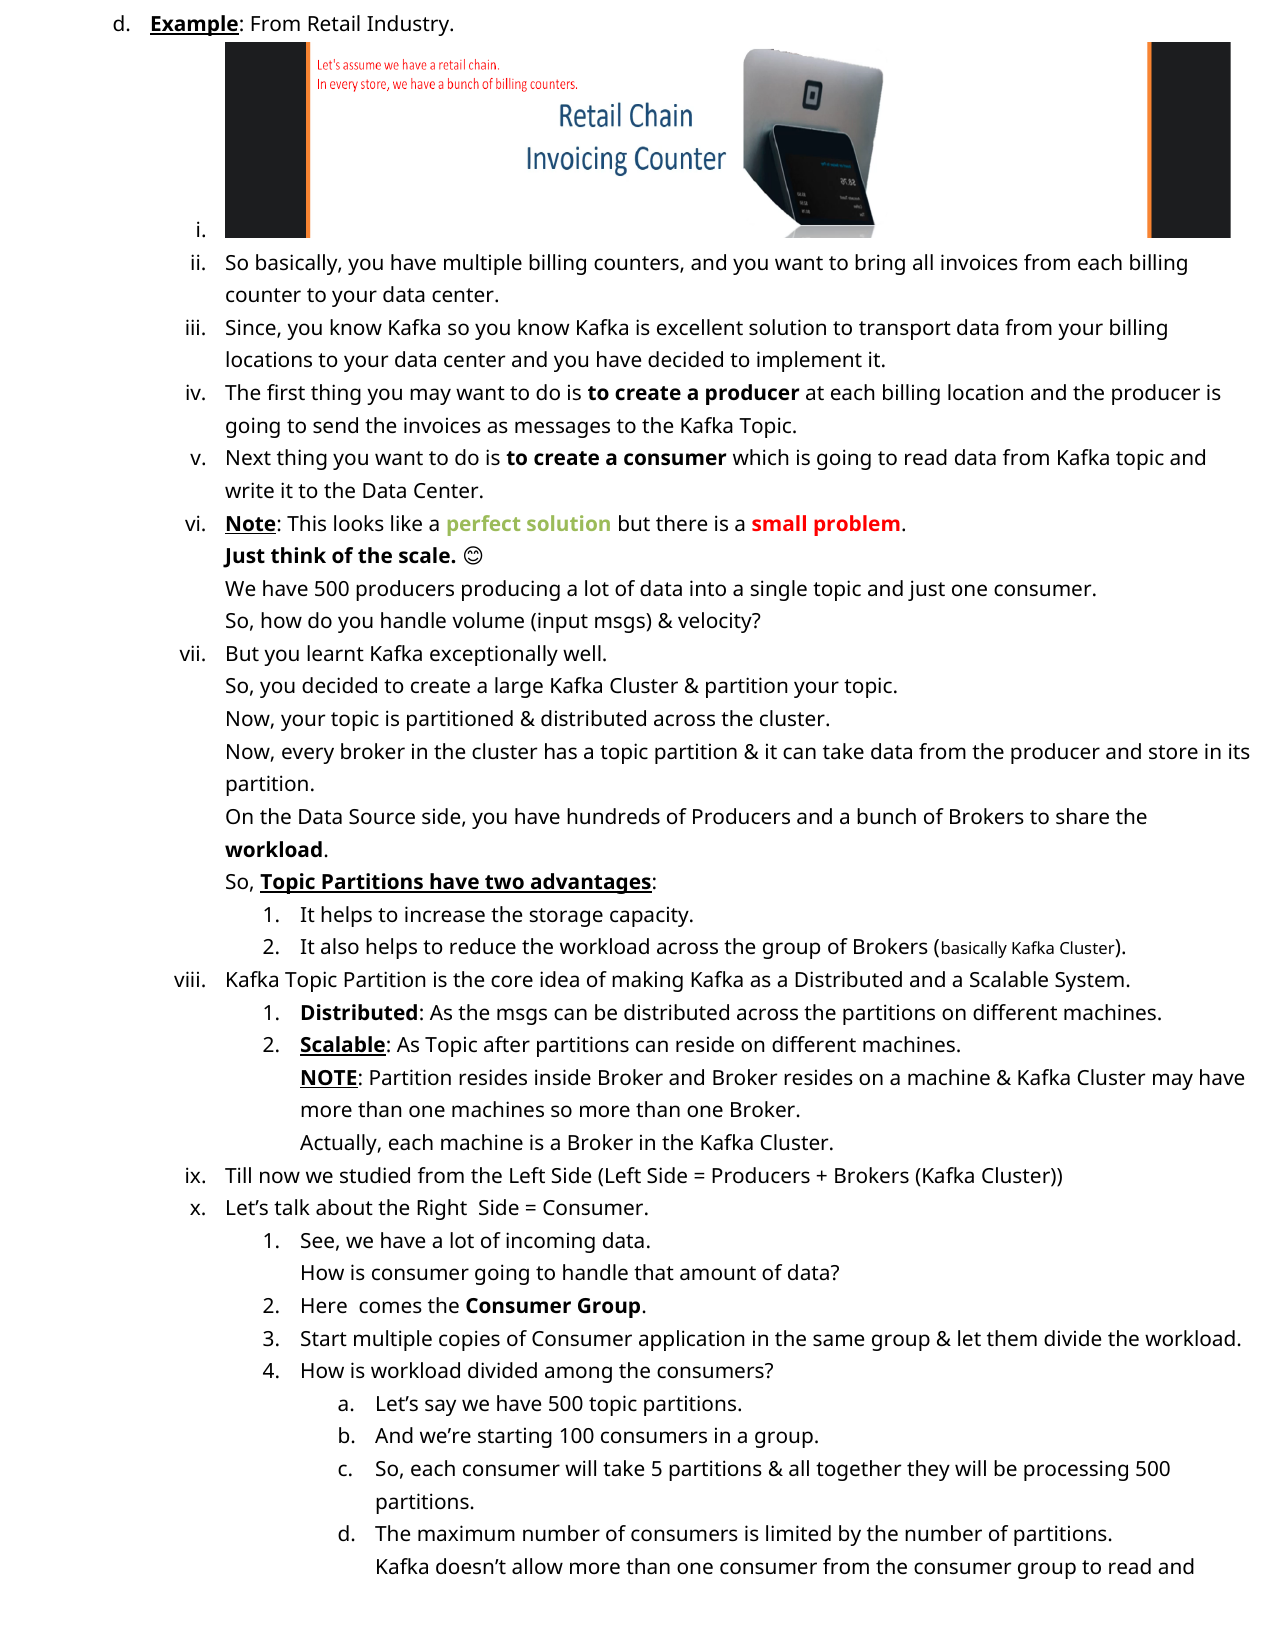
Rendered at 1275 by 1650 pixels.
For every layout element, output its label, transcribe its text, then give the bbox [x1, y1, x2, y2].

list Since, you know Kafka so you know Kafka is excellent solution to transport data from your billing locations to your data center and you have decided to implement it. [206, 313, 1255, 374]
list So basically, you have multiple billing counters, and you want to bring all invoices from each billing counter to your data center. [206, 248, 1255, 309]
list Start multiple copies of Consumer application in the same group & let them divide the workload. [262, 1324, 1255, 1352]
list How is workload divided among the consumers? [262, 1356, 1255, 1385]
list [337, 1519, 1255, 1580]
picture [225, 42, 1231, 238]
list Let’s say we have 500 topic partitions. [337, 1389, 1255, 1417]
list But you learnt Kafka exceptionally well. So, you decided to create a large Kafka Cluster & partition your topic. Now, your topic is partitioned & distributed across the cluster. Now, every broker in the cluster has a topic partition & it can take data from the producer and store in its partition. On the Data Source side, you have hundreds of Producers and a bunch of Brokers to share the workload. So, Topic Partitions have two advantages: [206, 639, 1255, 896]
list And we’re starting 100 consumers in a group. [337, 1422, 1255, 1450]
list Note: This looks like a perfect solution but there is a small problem. Just think of the scale. 😊 We have 500 producers producing a lot of data into a single topic and just one consumer. So, how do you handle volume (input msgs) & velocity? [206, 509, 1255, 635]
list Scalable: As Topic after partitions can reside on different machines. NOTE: Partition resides inside Broker and Broker resides on a machine & Kafka Cluster may have more than one machines so more than one Broker. Actually, each machine is a Broker in the Kafka Cluster. [262, 1030, 1255, 1157]
list Till now we studied from the Left Side (Left Side = Producers + Brokers (Kafka Cluster)) [206, 1161, 1255, 1189]
list Next thing you want to do is to create a consumer which is going to read data from Kafka topic and write it to the Data Center. [206, 443, 1255, 504]
list Here comes the Consumer Group. [262, 1291, 1255, 1319]
list See, we have a lot of incoming data. How is consumer going to handle that amount of data? [262, 1226, 1255, 1287]
list Example: From Retail Industry. [112, 9, 1255, 38]
list The first thing you may want to do is to create a producer at each billing location and the producer is going to send the invoices as messages to the Kafka Topic. [206, 378, 1255, 439]
list It also helps to reduce the workload across the group of Brokers (basically Kafka Cluster). [262, 932, 1255, 961]
list Let’s talk about the Right Side = Consumer. [206, 1193, 1255, 1222]
list So, each consumer will take 5 partitions & all together they will be processing 500 partitions. [337, 1454, 1255, 1515]
list It helps to increase the storage capacity. [262, 900, 1255, 928]
list Distributed: As the msgs can be distributed across the partitions on different machines. [262, 998, 1255, 1026]
list Kafka Topic Partition is the core idea of making Kafka as a Distributed and a Scalable System. [206, 965, 1255, 993]
